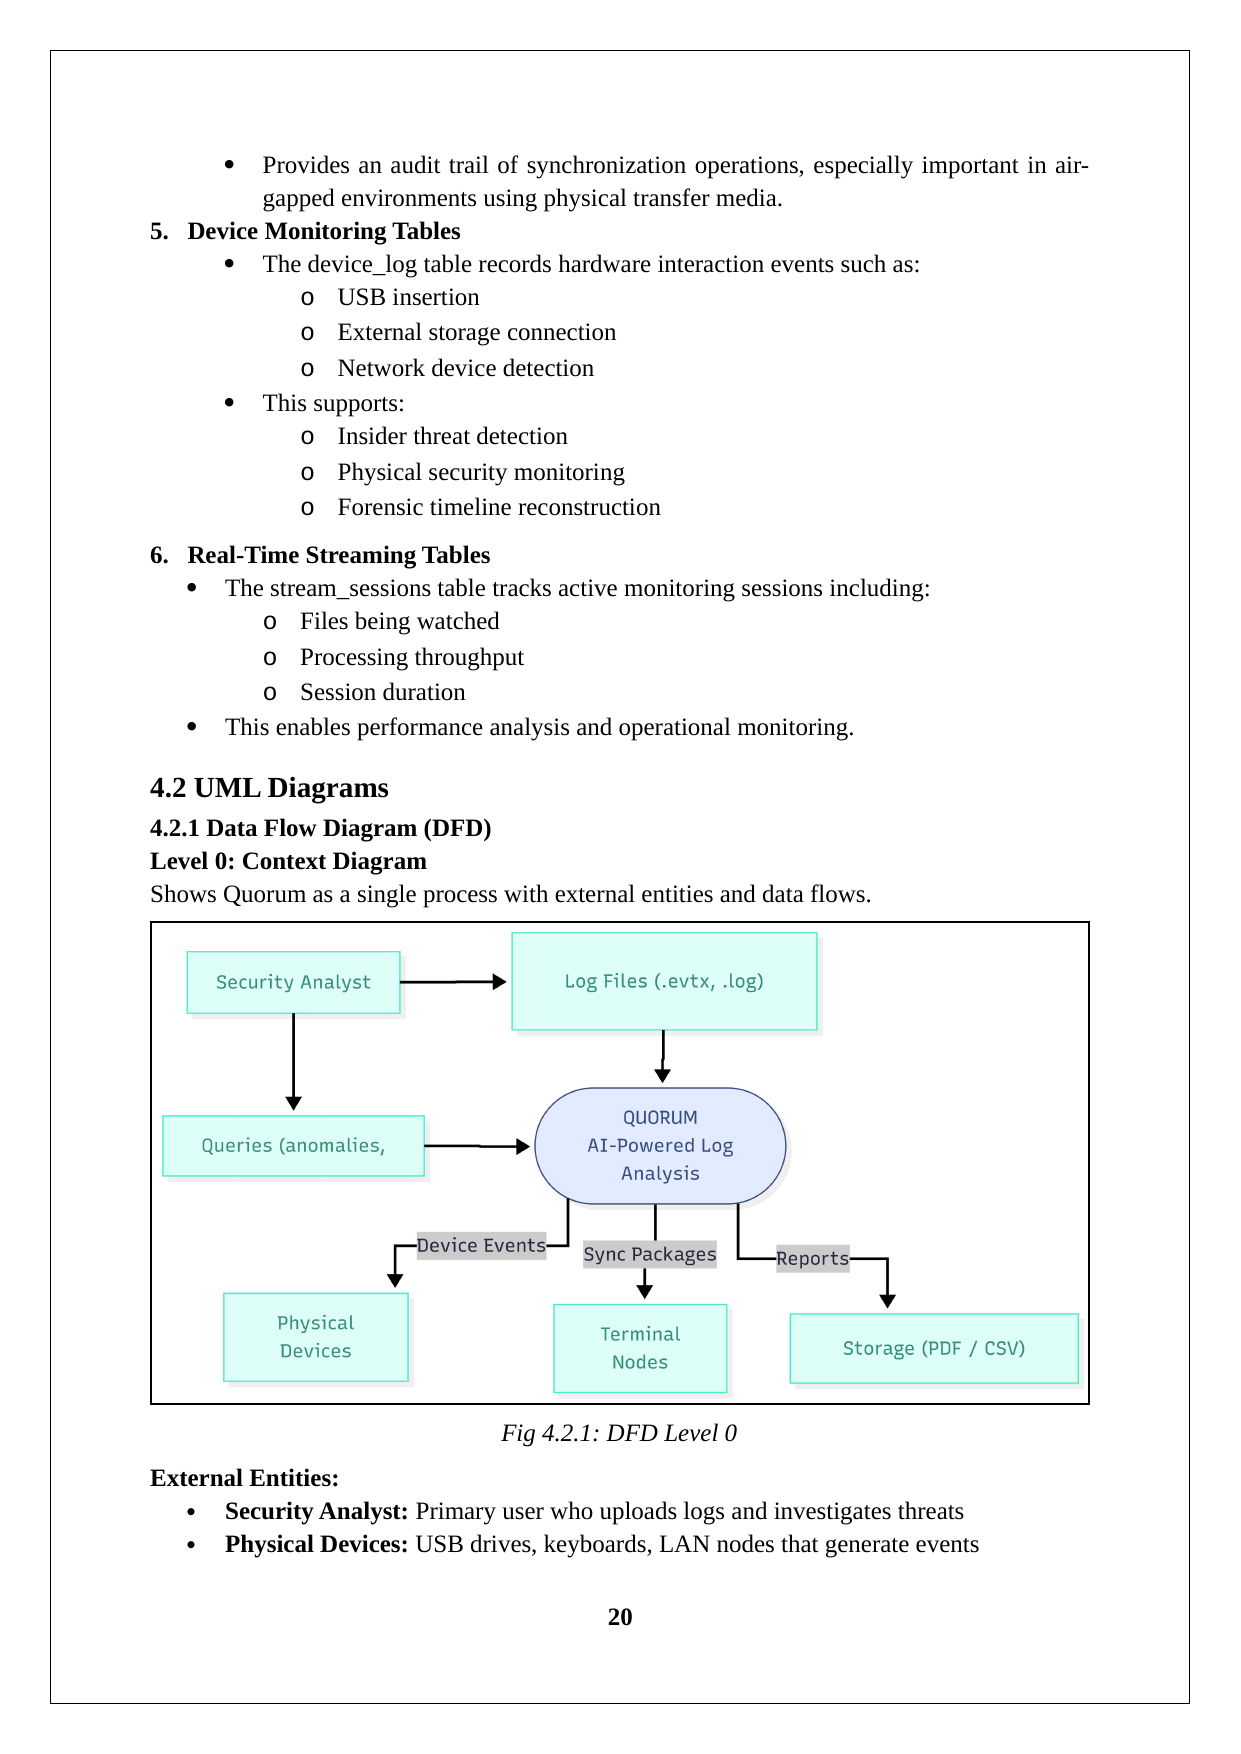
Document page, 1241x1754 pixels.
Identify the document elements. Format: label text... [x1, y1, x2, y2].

list Insider threat detection [300, 421, 1090, 452]
list Forensic timeline reconstruction [300, 492, 1090, 523]
list USB insertion [300, 282, 1090, 313]
list Provides an audit trail of synchronization operations, especially important in air-gapped environments using physical transfer media. [225, 150, 1090, 212]
subtitle 4.2.1 Data Flow Diagram (DFD) [150, 813, 1090, 842]
list Files being watched [262, 606, 1090, 637]
text Shows Quorum as a single process with external entities and data flows. [150, 879, 1090, 908]
list Physical security monitoring [300, 457, 1090, 488]
list Network device detection [300, 353, 1090, 384]
list External storage connection [300, 317, 1090, 348]
list This enables performance analysis and operational monitoring. [187, 712, 1090, 741]
text External Entities: [150, 1463, 1090, 1492]
list The stream_sessions table tracks active monitoring sessions including: [187, 573, 1090, 602]
list Device Monitoring Tables [150, 216, 1090, 245]
subtitle 4.2 UML Diagrams [150, 770, 1090, 804]
list Processing throughput [262, 642, 1090, 672]
text Level 0: Context Diagram [150, 846, 1090, 875]
list Session duration [262, 677, 1090, 708]
list This supports: [225, 388, 1090, 417]
list Physical Devices: USB drives, keyboards, LAN nodes that generate events [187, 1529, 1090, 1558]
list The device_log table records hardware interaction events such as: [225, 249, 1090, 278]
text Fig 4.2.1: DFD Level 0 [150, 1418, 1090, 1446]
picture [152, 923, 1088, 1403]
list Security Analyst: Primary user who uploads logs and investigates threats [187, 1496, 1090, 1525]
list Real-Time Streaming Tables [150, 540, 1090, 569]
